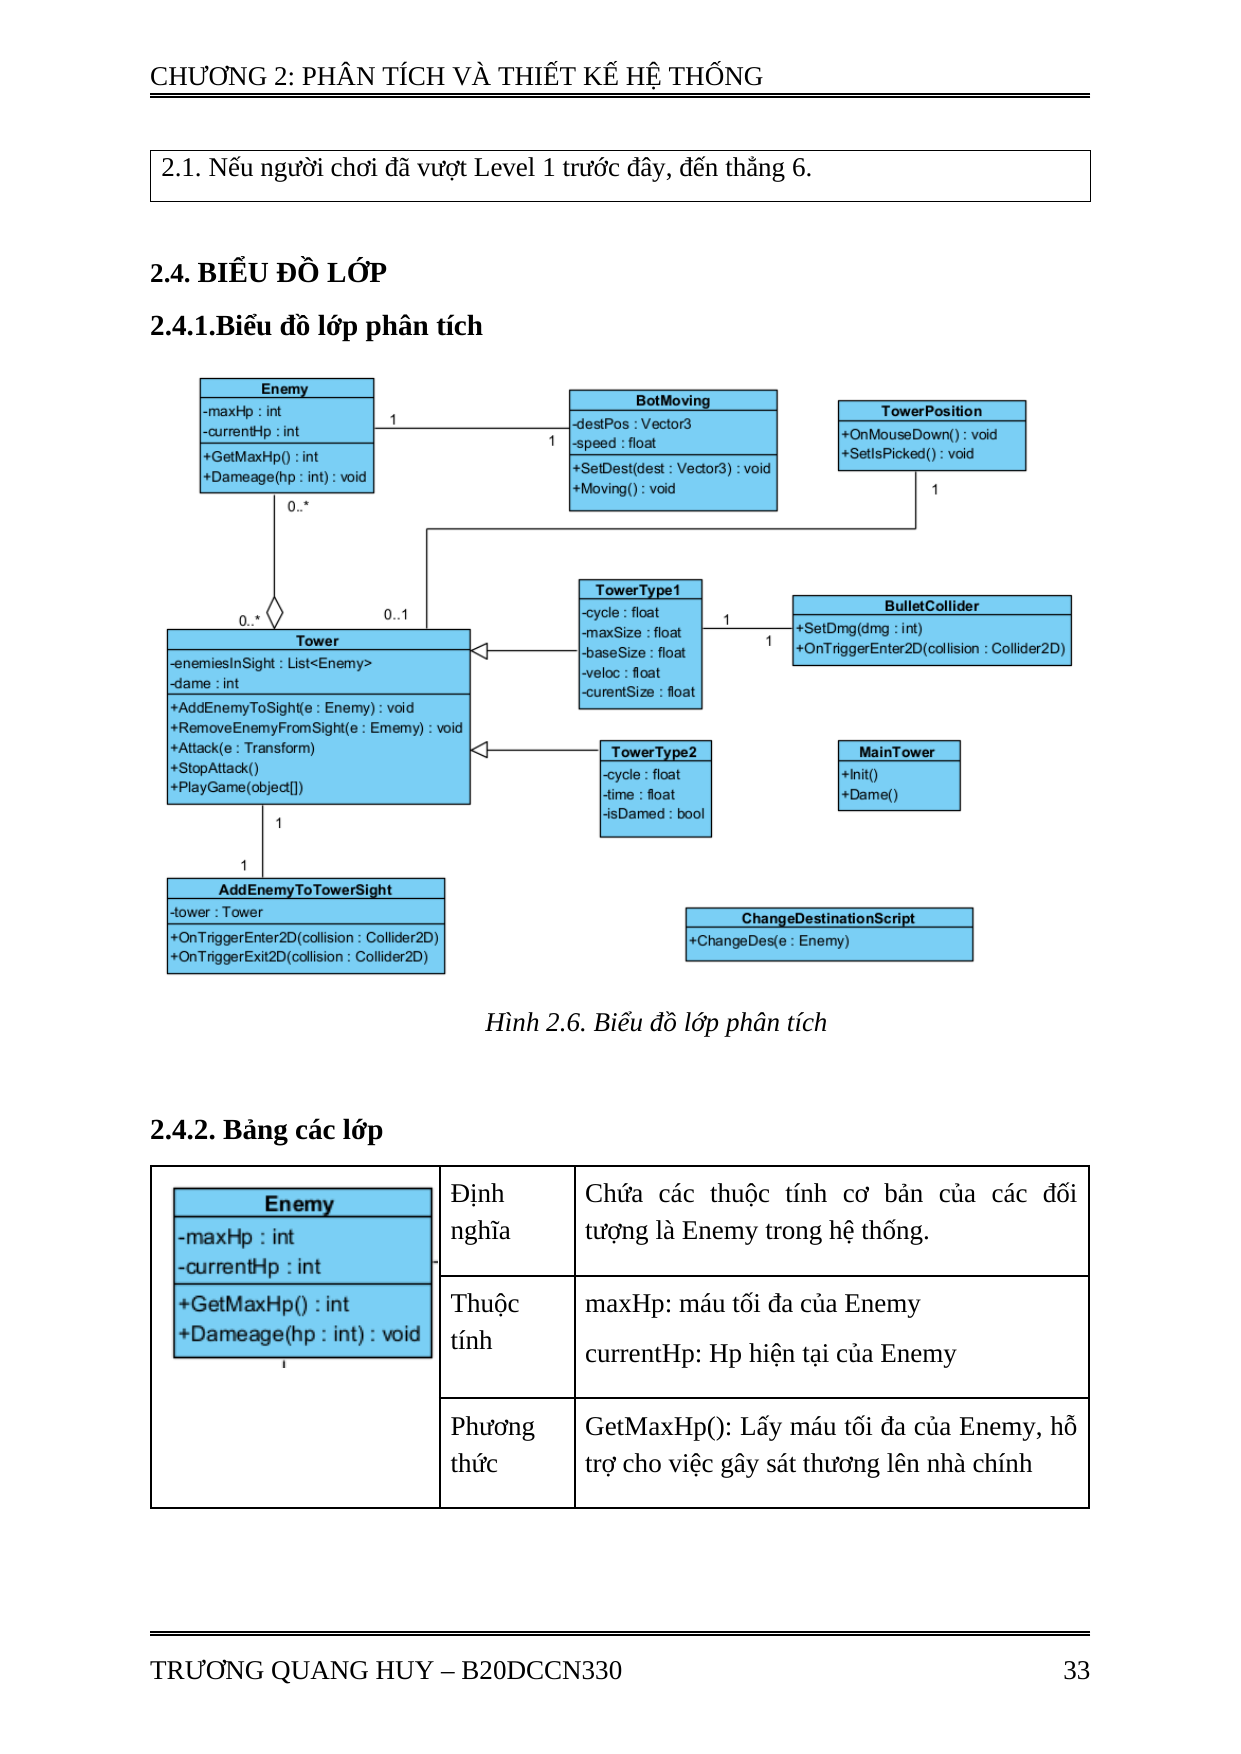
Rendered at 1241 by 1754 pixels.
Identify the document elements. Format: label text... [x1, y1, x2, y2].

table_header Chứa các thuộc tính cơ bản của các đối tượng là Enemy trong hệ thống. [576, 1167, 1088, 1275]
table_cell Thuộc tính [441, 1277, 574, 1397]
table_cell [151, 151, 1090, 201]
subtitle 2.4.1.Biểu đồ lớp phân tích [150, 308, 1090, 341]
table_cell maxHp: máu tối đa của Enemy currentHp: Hp hiện tại của Enemy [576, 1277, 1088, 1397]
picture [161, 1177, 438, 1368]
table_header Định nghĩa [441, 1167, 574, 1275]
subtitle Hình 2.6. Biểu đồ lớp phân tích [150, 1006, 1090, 1037]
subtitle 2.4.2. Bảng các lớp [150, 1112, 1090, 1146]
table_cell Phương thức [441, 1399, 574, 1507]
table_header [152, 1167, 439, 1507]
subtitle 2.4. BIỂU ĐỒ LỚP [150, 255, 1090, 288]
picture [150, 360, 1091, 988]
table_cell GetMaxHp(): Lấy máu tối đa của Enemy, hỗ trợ cho việc gây sát thương lên nhà chính [576, 1399, 1088, 1507]
